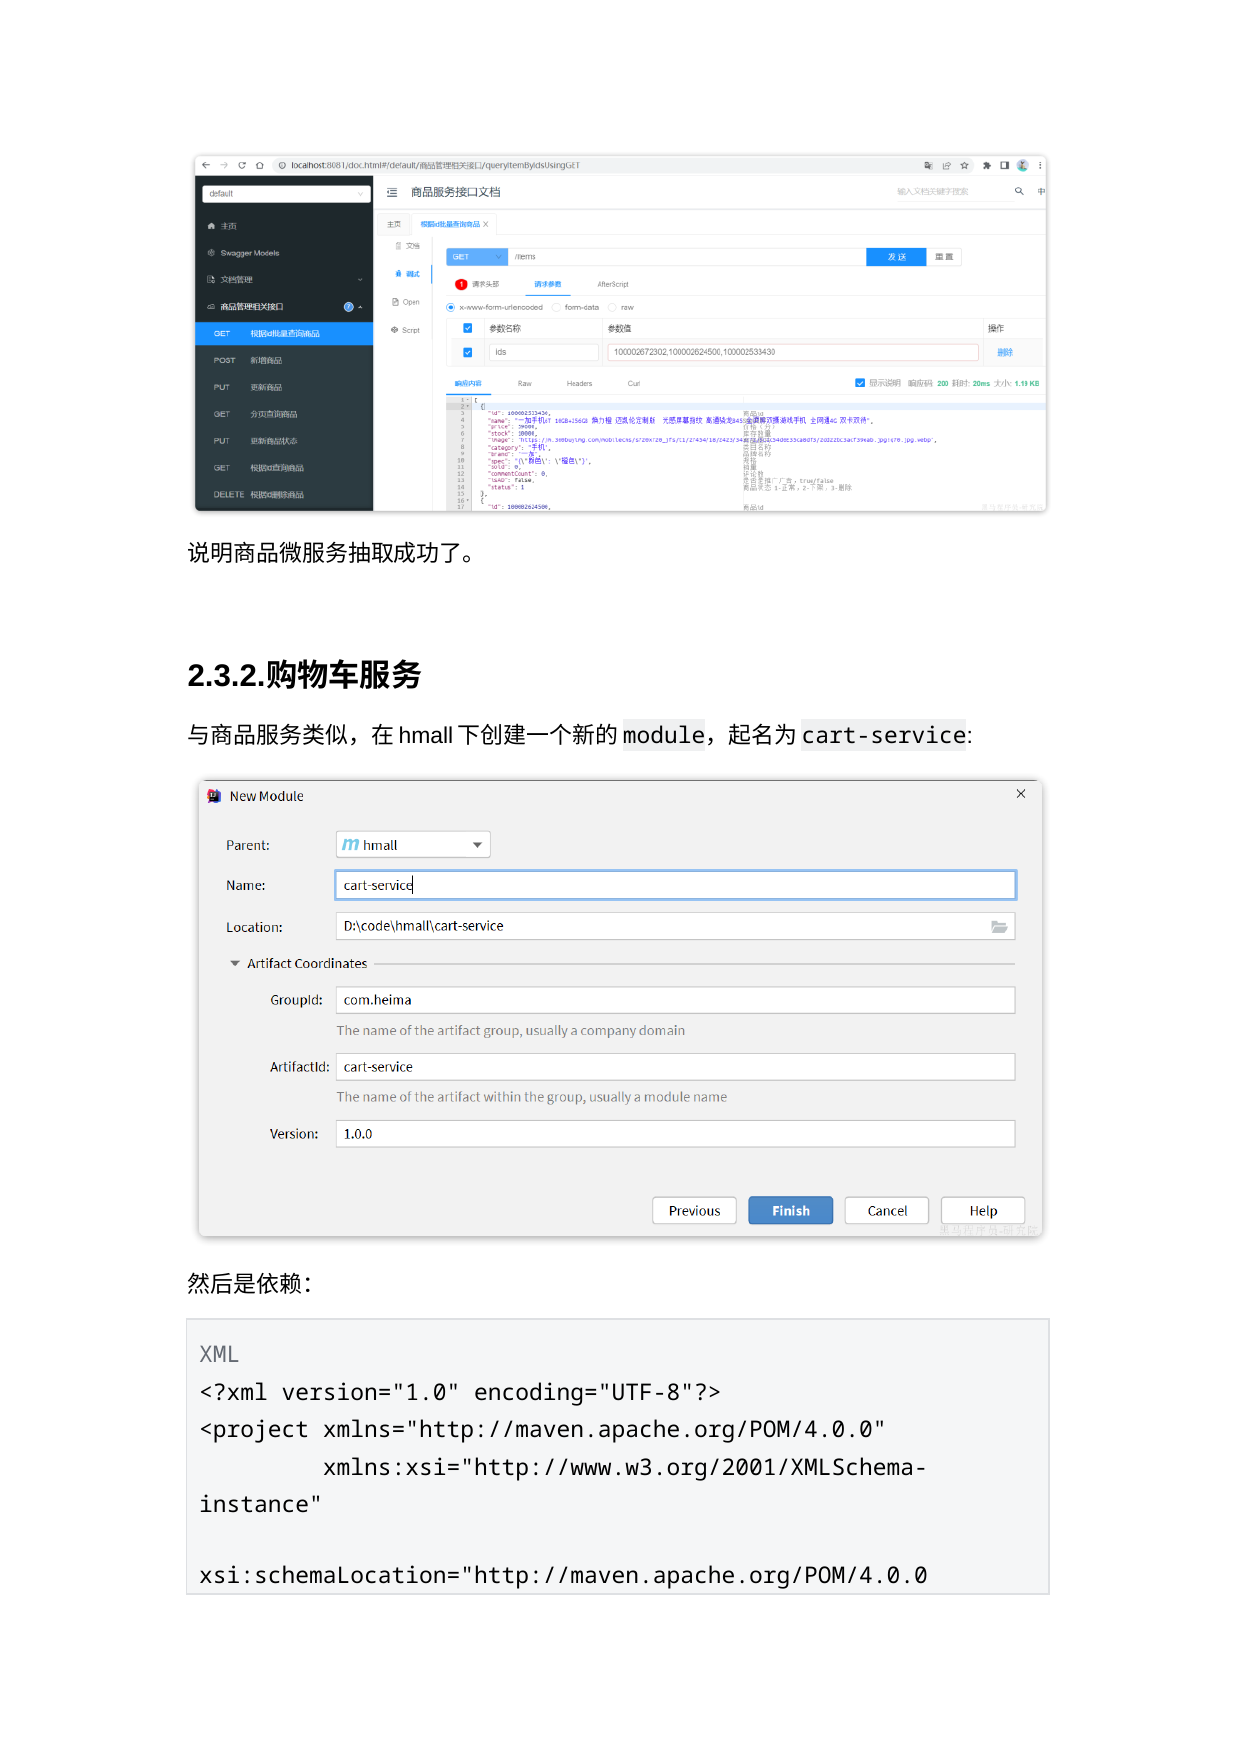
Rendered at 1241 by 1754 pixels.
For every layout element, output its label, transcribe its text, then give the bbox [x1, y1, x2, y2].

text 然后是依赖： [187, 1266, 1053, 1299]
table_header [187, 1320, 1048, 1593]
picture [188, 769, 1052, 1248]
text 2.3.2.购物车服务 [187, 651, 1053, 696]
picture [188, 150, 1052, 518]
text 说明商品微服务抽取成功了。 [187, 535, 1053, 568]
text 与商品服务类似，在hmall下创建一个新的module，起名为cart-service: [187, 717, 1053, 751]
